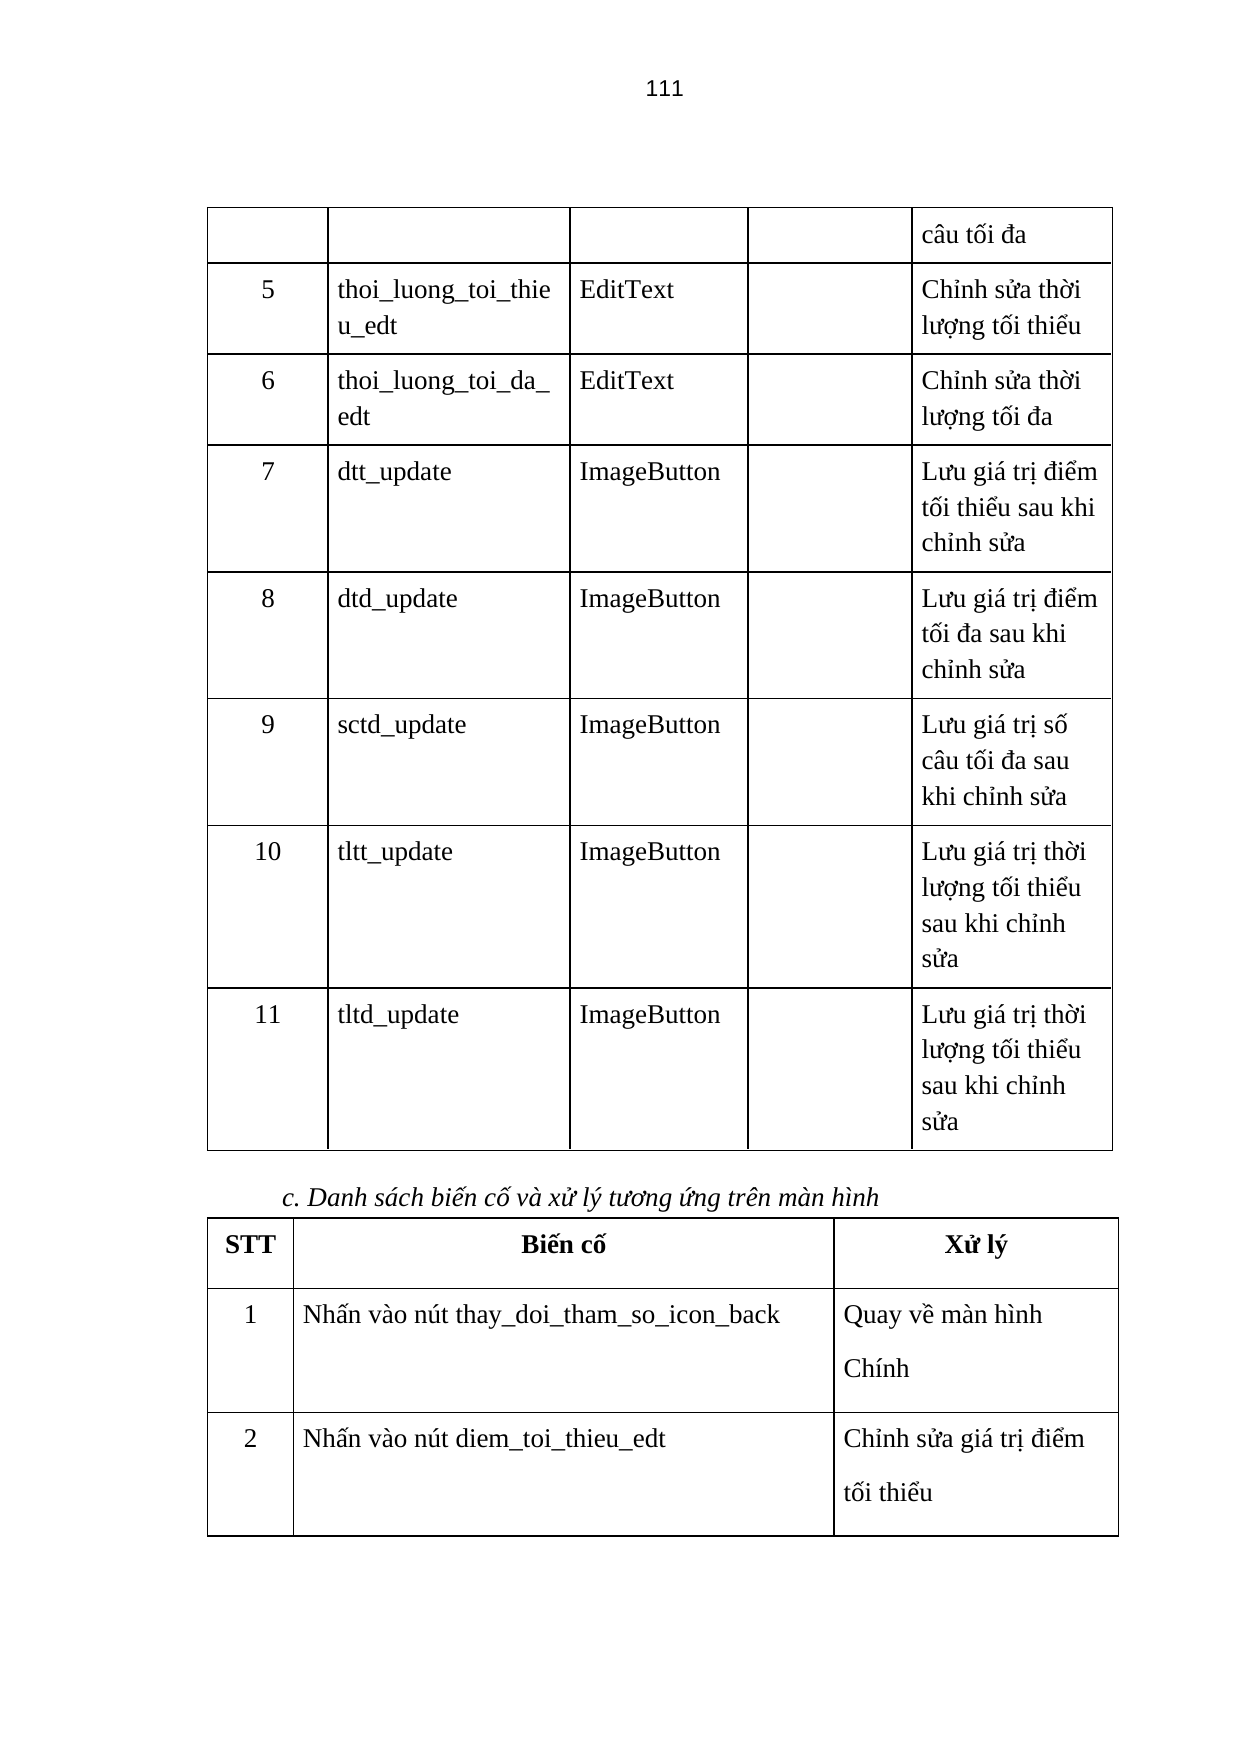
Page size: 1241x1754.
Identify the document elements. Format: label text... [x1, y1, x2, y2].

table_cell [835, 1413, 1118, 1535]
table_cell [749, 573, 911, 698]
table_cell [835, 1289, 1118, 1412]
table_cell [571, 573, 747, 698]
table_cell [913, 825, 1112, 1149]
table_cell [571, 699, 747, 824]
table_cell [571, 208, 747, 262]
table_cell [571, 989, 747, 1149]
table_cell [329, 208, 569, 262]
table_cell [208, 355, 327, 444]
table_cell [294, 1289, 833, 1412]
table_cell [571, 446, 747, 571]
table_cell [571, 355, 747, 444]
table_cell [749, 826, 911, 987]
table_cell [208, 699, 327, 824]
text c. Danh sách biến cố và xử lý tương ứng trên màn hình [282, 1181, 1122, 1212]
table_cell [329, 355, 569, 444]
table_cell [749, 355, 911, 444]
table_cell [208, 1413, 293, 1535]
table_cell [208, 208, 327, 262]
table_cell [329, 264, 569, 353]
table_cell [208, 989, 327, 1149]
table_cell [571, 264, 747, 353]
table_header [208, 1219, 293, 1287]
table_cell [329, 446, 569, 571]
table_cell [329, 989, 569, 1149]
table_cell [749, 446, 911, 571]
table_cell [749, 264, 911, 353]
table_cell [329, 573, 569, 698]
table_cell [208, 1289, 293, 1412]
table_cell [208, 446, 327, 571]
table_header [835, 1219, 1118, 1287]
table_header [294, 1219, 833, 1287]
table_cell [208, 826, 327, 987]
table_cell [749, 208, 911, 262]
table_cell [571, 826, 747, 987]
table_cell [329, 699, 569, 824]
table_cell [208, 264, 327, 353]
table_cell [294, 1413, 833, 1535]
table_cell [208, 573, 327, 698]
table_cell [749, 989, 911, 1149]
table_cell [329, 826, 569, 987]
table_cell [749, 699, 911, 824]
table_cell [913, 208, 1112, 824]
